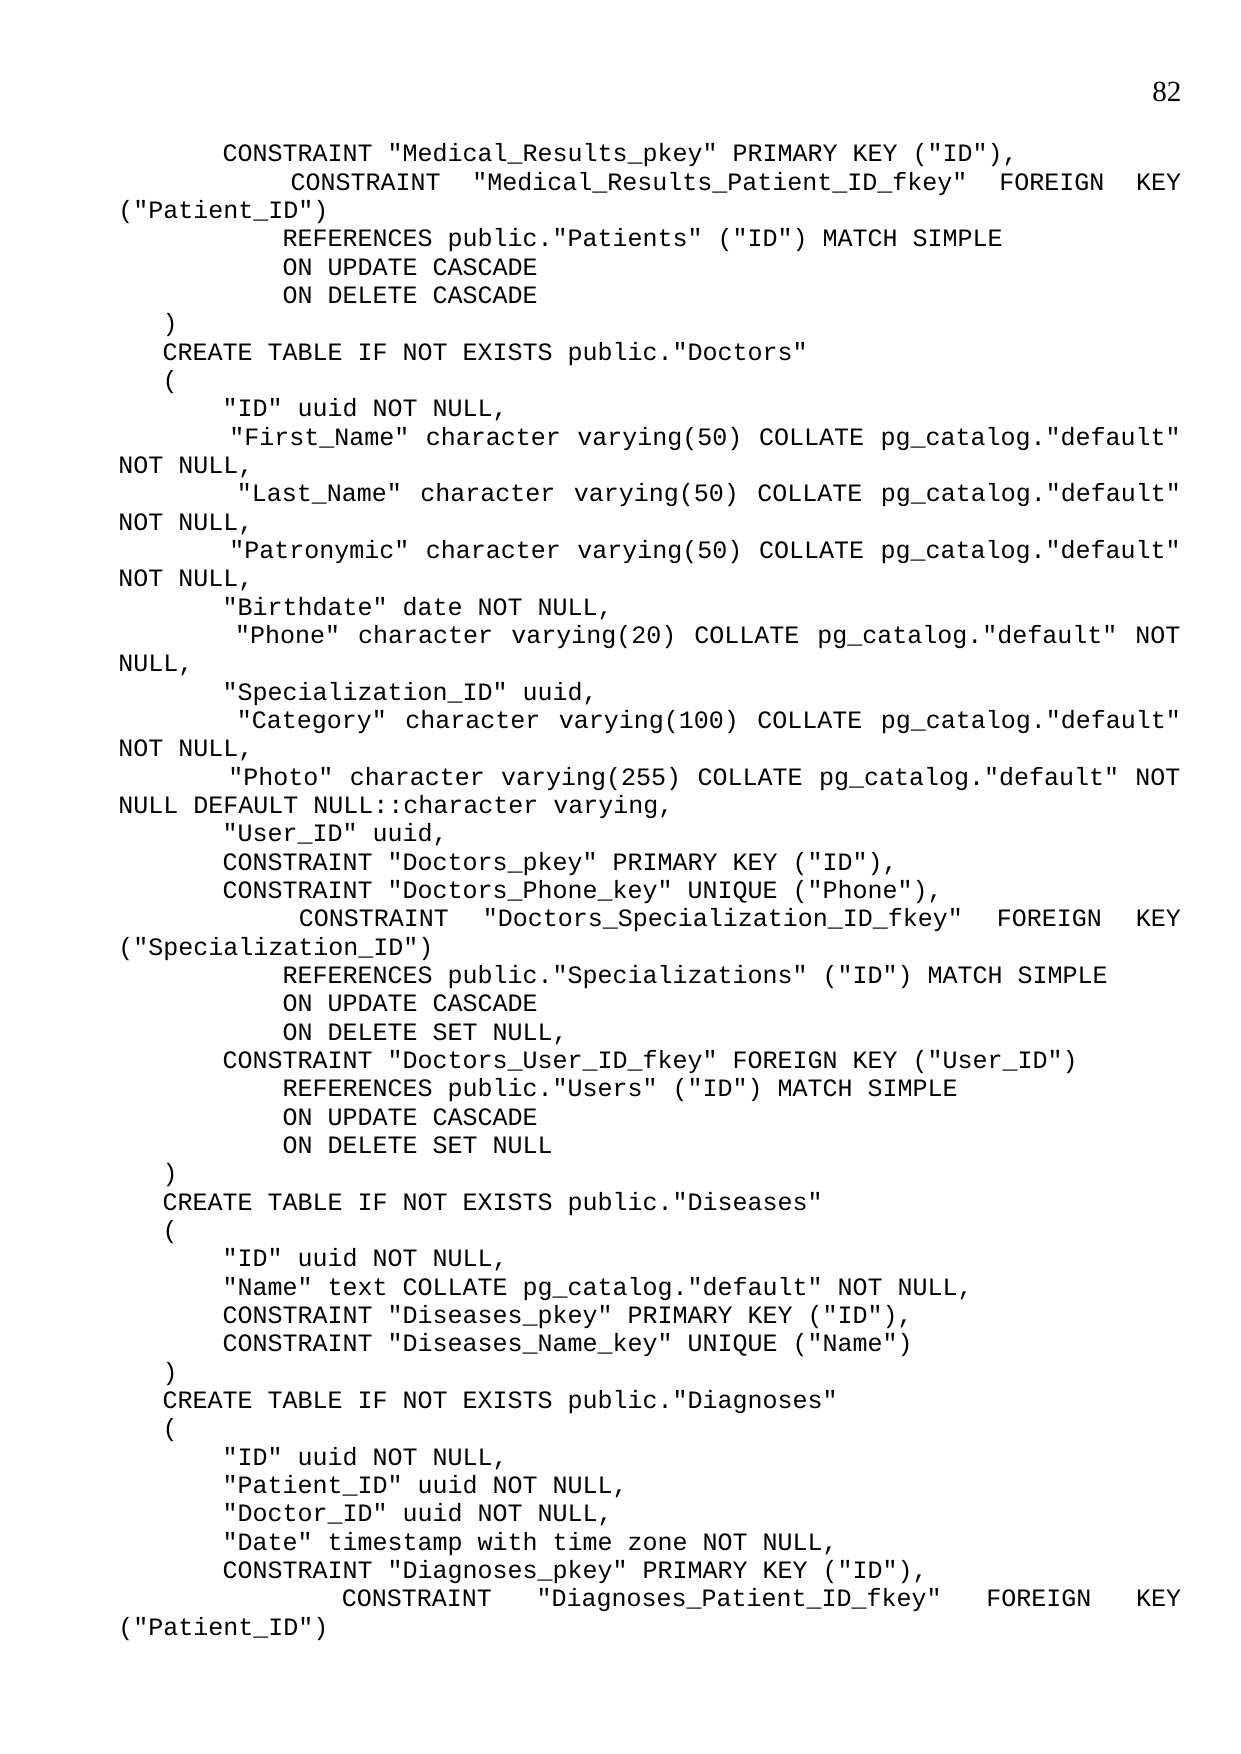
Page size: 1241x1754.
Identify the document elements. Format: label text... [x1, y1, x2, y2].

text ON DELETE SET NULL, [118, 1019, 1181, 1048]
text REFERENCES public."Users" ("ID") MATCH SIMPLE [118, 1076, 1181, 1104]
text CONSTRAINT "Medical_Results_Patient_ID_fkey" FOREIGN KEY ("Patient_ID") [118, 169, 1181, 226]
text ) [118, 1359, 1181, 1388]
text "Patronymic" character varying(50) COLLATE pg_catalog."default" NOT NULL, [118, 538, 1181, 594]
text "Doctor_ID" uuid NOT NULL, [118, 1501, 1181, 1529]
text ) [118, 1161, 1181, 1189]
text CONSTRAINT "Doctors_Phone_key" UNIQUE ("Phone"), [118, 878, 1181, 906]
text "Specialization_ID" uuid, [118, 679, 1181, 708]
text ) [118, 311, 1181, 339]
text CONSTRAINT "Doctors_User_ID_fkey" FOREIGN KEY ("User_ID") [118, 1048, 1181, 1076]
text "Category" character varying(100) COLLATE pg_catalog."default" NOT NULL, [118, 708, 1181, 764]
text CONSTRAINT "Diseases_Name_key" UNIQUE ("Name") [118, 1331, 1181, 1359]
text CONSTRAINT "Diseases_pkey" PRIMARY KEY ("ID"), [118, 1303, 1181, 1331]
text "First_Name" character varying(50) COLLATE pg_catalog."default" NOT NULL, [118, 424, 1181, 481]
text "Photo" character varying(255) COLLATE pg_catalog."default" NOT NULL DEFAULT NULL::character varying, [118, 764, 1181, 821]
text REFERENCES public."Specializations" ("ID") MATCH SIMPLE [118, 963, 1181, 991]
text ON DELETE CASCADE [118, 283, 1181, 311]
text ( [118, 1218, 1181, 1246]
text "Phone" character varying(20) COLLATE pg_catalog."default" NOT NULL, [118, 623, 1181, 679]
text ON DELETE SET NULL [118, 1133, 1181, 1161]
text "Date" timestamp with time zone NOT NULL, [118, 1529, 1181, 1558]
text "Name" text COLLATE pg_catalog."default" NOT NULL, [118, 1274, 1181, 1303]
text ON UPDATE CASCADE [118, 1104, 1181, 1133]
text "User_ID" uuid, [118, 821, 1181, 849]
text "ID" uuid NOT NULL, [118, 396, 1181, 424]
text CREATE TABLE IF NOT EXISTS public."Doctors" [118, 339, 1181, 368]
text CREATE TABLE IF NOT EXISTS public."Diseases" [118, 1189, 1181, 1218]
text CONSTRAINT "Diagnoses_Patient_ID_fkey" FOREIGN KEY ("Patient_ID") [118, 1586, 1181, 1643]
text ON UPDATE CASCADE [118, 254, 1181, 283]
text CONSTRAINT "Doctors_Specialization_ID_fkey" FOREIGN KEY ("Specialization_ID") [118, 906, 1181, 963]
text CONSTRAINT "Medical_Results_pkey" PRIMARY KEY ("ID"), [118, 141, 1181, 169]
text CONSTRAINT "Diagnoses_pkey" PRIMARY KEY ("ID"), [118, 1558, 1181, 1586]
text ( [118, 368, 1181, 396]
text CONSTRAINT "Doctors_pkey" PRIMARY KEY ("ID"), [118, 849, 1181, 878]
text "ID" uuid NOT NULL, [118, 1444, 1181, 1473]
text REFERENCES public."Patients" ("ID") MATCH SIMPLE [118, 226, 1181, 254]
text "Birthdate" date NOT NULL, [118, 594, 1181, 623]
text "Patient_ID" uuid NOT NULL, [118, 1473, 1181, 1501]
text CREATE TABLE IF NOT EXISTS public."Diagnoses" [118, 1388, 1181, 1416]
text ON UPDATE CASCADE [118, 991, 1181, 1019]
text "Last_Name" character varying(50) COLLATE pg_catalog."default" NOT NULL, [118, 481, 1181, 538]
text "ID" uuid NOT NULL, [118, 1246, 1181, 1274]
text ( [118, 1416, 1181, 1444]
